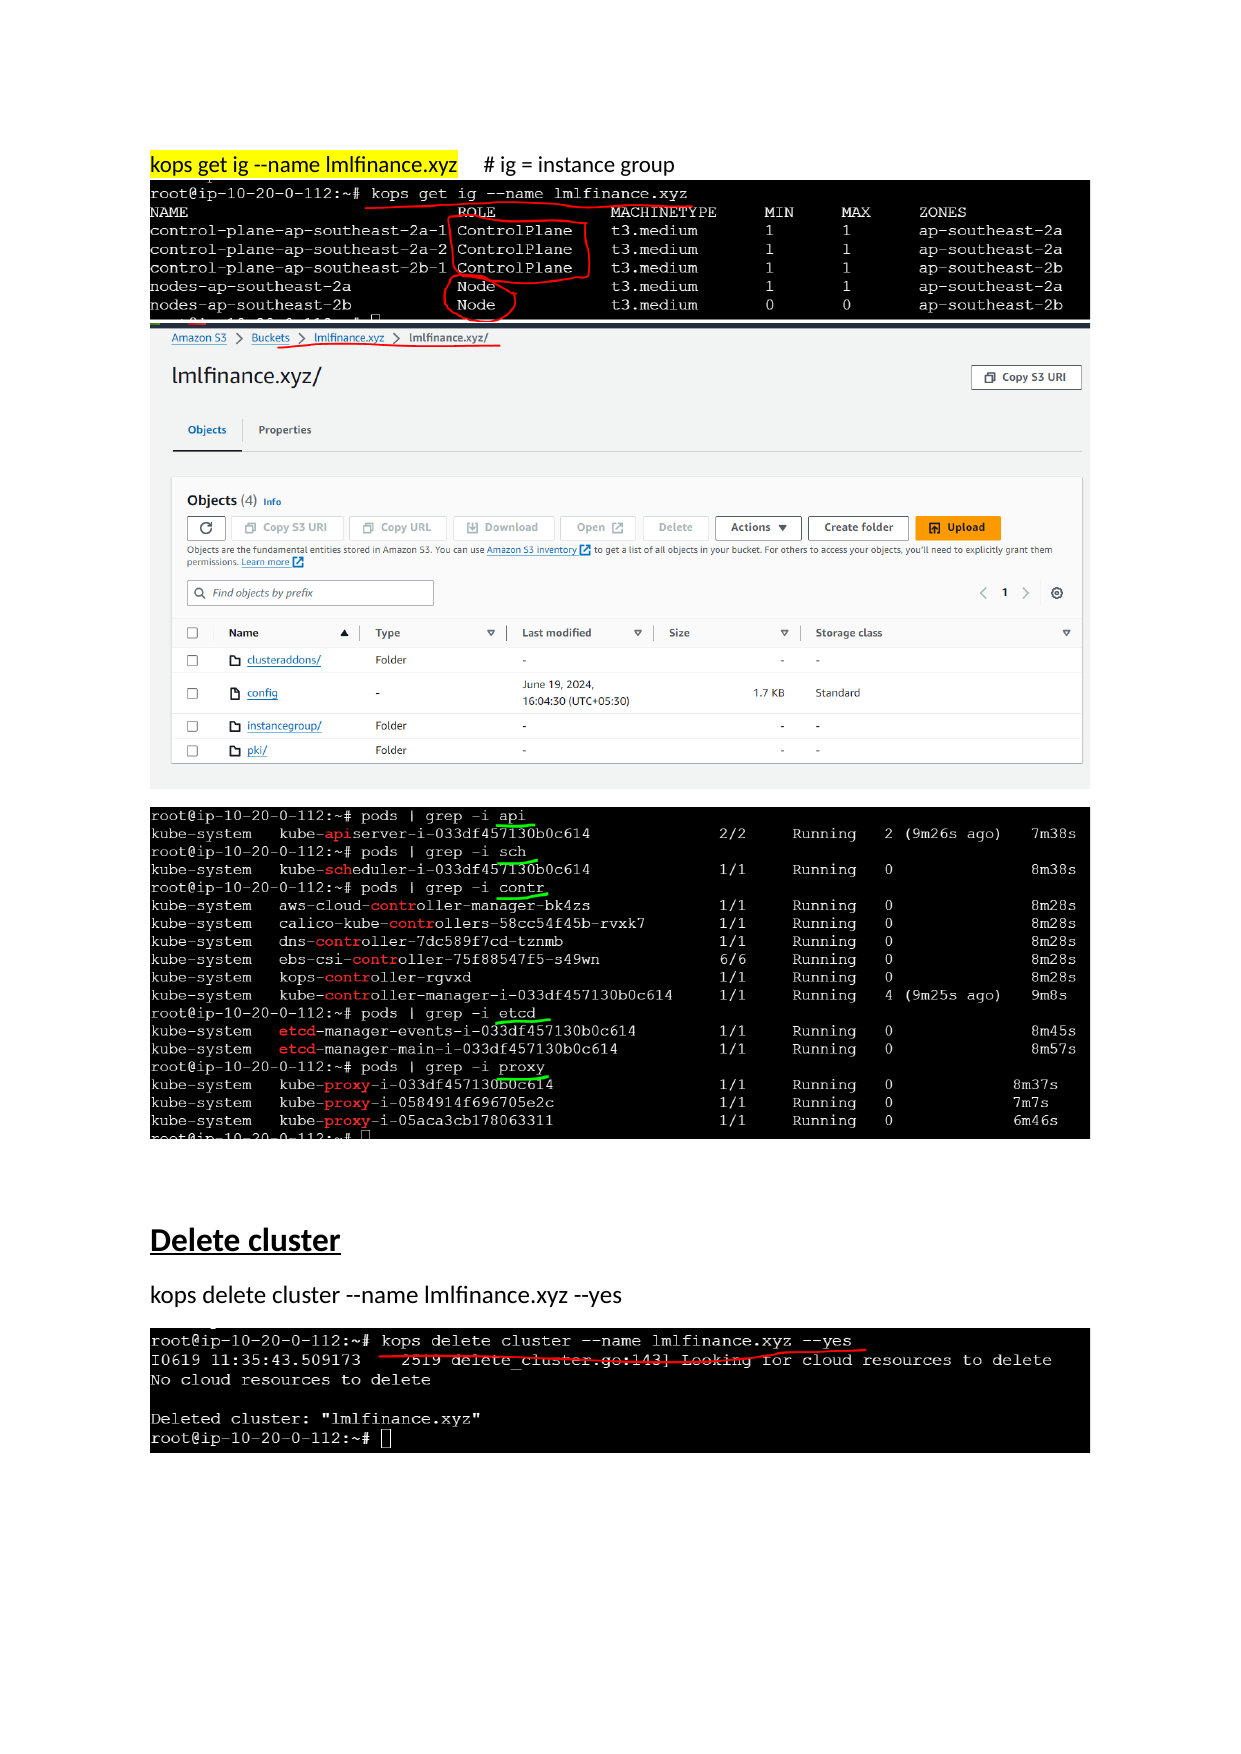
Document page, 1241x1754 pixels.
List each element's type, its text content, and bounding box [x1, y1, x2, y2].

picture [150, 807, 1091, 1139]
picture [150, 1328, 1091, 1453]
text kops delete cluster --name lmlfinance.xyz --yes [150, 1279, 1090, 1310]
text Delete cluster [150, 1218, 1090, 1259]
picture [150, 323, 1091, 789]
picture [150, 180, 1091, 322]
text kops get ig --name lmlfinance.xyz # ig = instance group [150, 150, 1090, 180]
